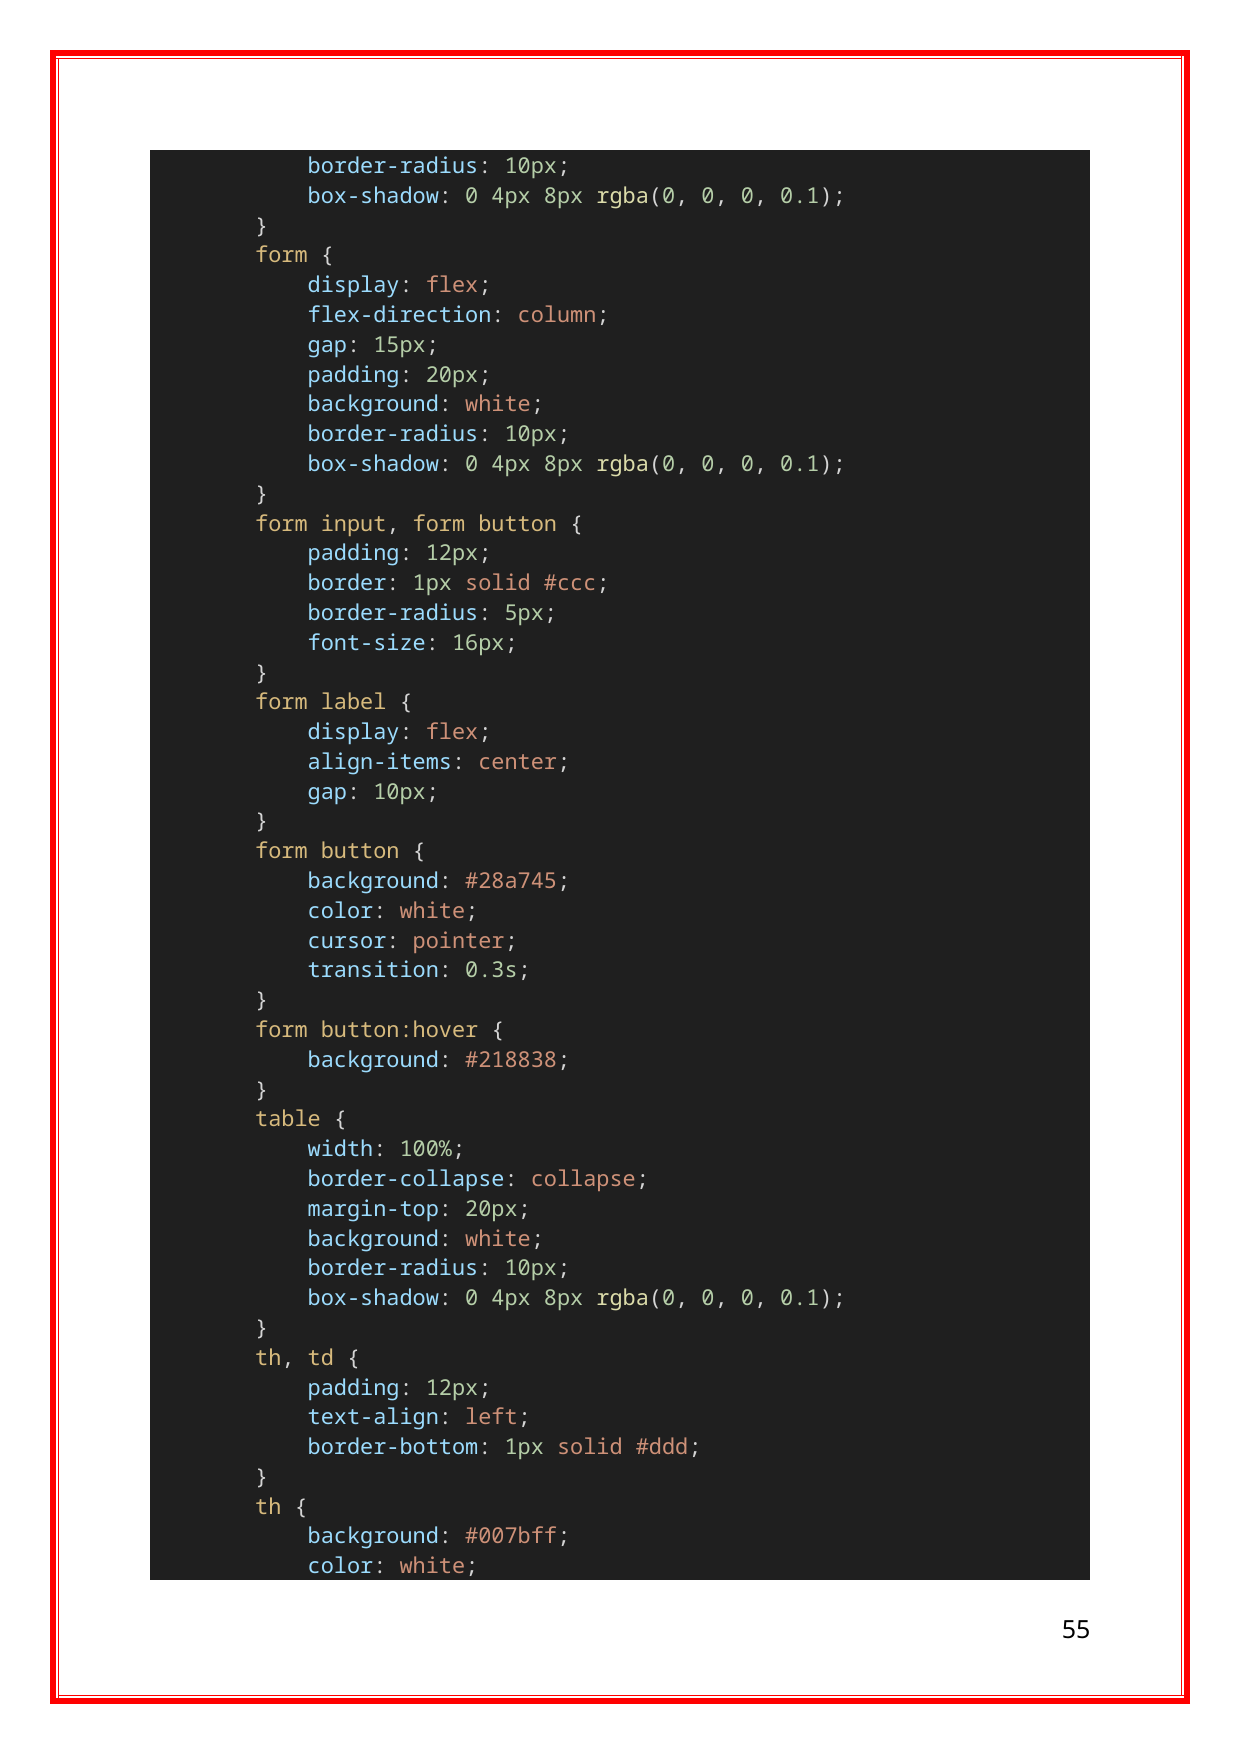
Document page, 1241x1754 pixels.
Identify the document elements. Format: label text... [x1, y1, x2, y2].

text } [150, 1312, 1090, 1342]
text border-radius: 5px; [150, 597, 1090, 627]
text display: flex; [150, 269, 1090, 299]
text gap: 10px; [150, 776, 1090, 805]
text margin-top: 20px; [150, 1193, 1090, 1222]
text flex-direction: column; [150, 299, 1090, 329]
text cursor: pointer; [150, 924, 1090, 954]
text border-radius: 10px; [150, 418, 1090, 448]
text } [150, 209, 1090, 239]
text gap: 15px; [150, 329, 1090, 358]
text form input, form button { [150, 507, 1090, 537]
text border-bottom: 1px solid #ddd; [150, 1431, 1090, 1461]
text background: #28a745; [150, 865, 1090, 895]
text box-shadow: 0 4px 8px rgba(0, 0, 0, 0.1); [150, 180, 1090, 209]
text form { [150, 239, 1090, 269]
text color: white; [150, 895, 1090, 924]
text display: flex; [150, 716, 1090, 746]
text text-align: left; [150, 1401, 1090, 1431]
text box-shadow: 0 4px 8px rgba(0, 0, 0, 0.1); [150, 448, 1090, 478]
text } [150, 1073, 1090, 1103]
text align-items: center; [150, 746, 1090, 776]
text font-size: 16px; [150, 627, 1090, 656]
text border-collapse: collapse; [150, 1163, 1090, 1193]
text th, td { [150, 1342, 1090, 1371]
text padding: 20px; [150, 358, 1090, 388]
text form label { [150, 686, 1090, 716]
text background: #007bff; [150, 1520, 1090, 1550]
text } [150, 656, 1090, 686]
text background: #218838; [150, 1044, 1090, 1073]
text form button { [150, 835, 1090, 865]
text } [150, 984, 1090, 1014]
text form button:hover { [150, 1014, 1090, 1044]
text } [150, 478, 1090, 507]
text padding: 12px; [150, 1371, 1090, 1401]
text box-shadow: 0 4px 8px rgba(0, 0, 0, 0.1); [150, 1282, 1090, 1312]
text border-radius: 10px; [150, 150, 1090, 180]
text border: 1px solid #ccc; [150, 567, 1090, 597]
text table { [150, 1103, 1090, 1133]
text } [150, 1461, 1090, 1491]
text th { [150, 1491, 1090, 1520]
text border-radius: 10px; [150, 1252, 1090, 1282]
text background: white; [150, 388, 1090, 418]
text width: 100%; [150, 1133, 1090, 1163]
text transition: 0.3s; [150, 954, 1090, 984]
text } [150, 805, 1090, 835]
text background: white; [150, 1222, 1090, 1252]
text color: white; [150, 1550, 1090, 1580]
text padding: 12px; [150, 537, 1090, 567]
